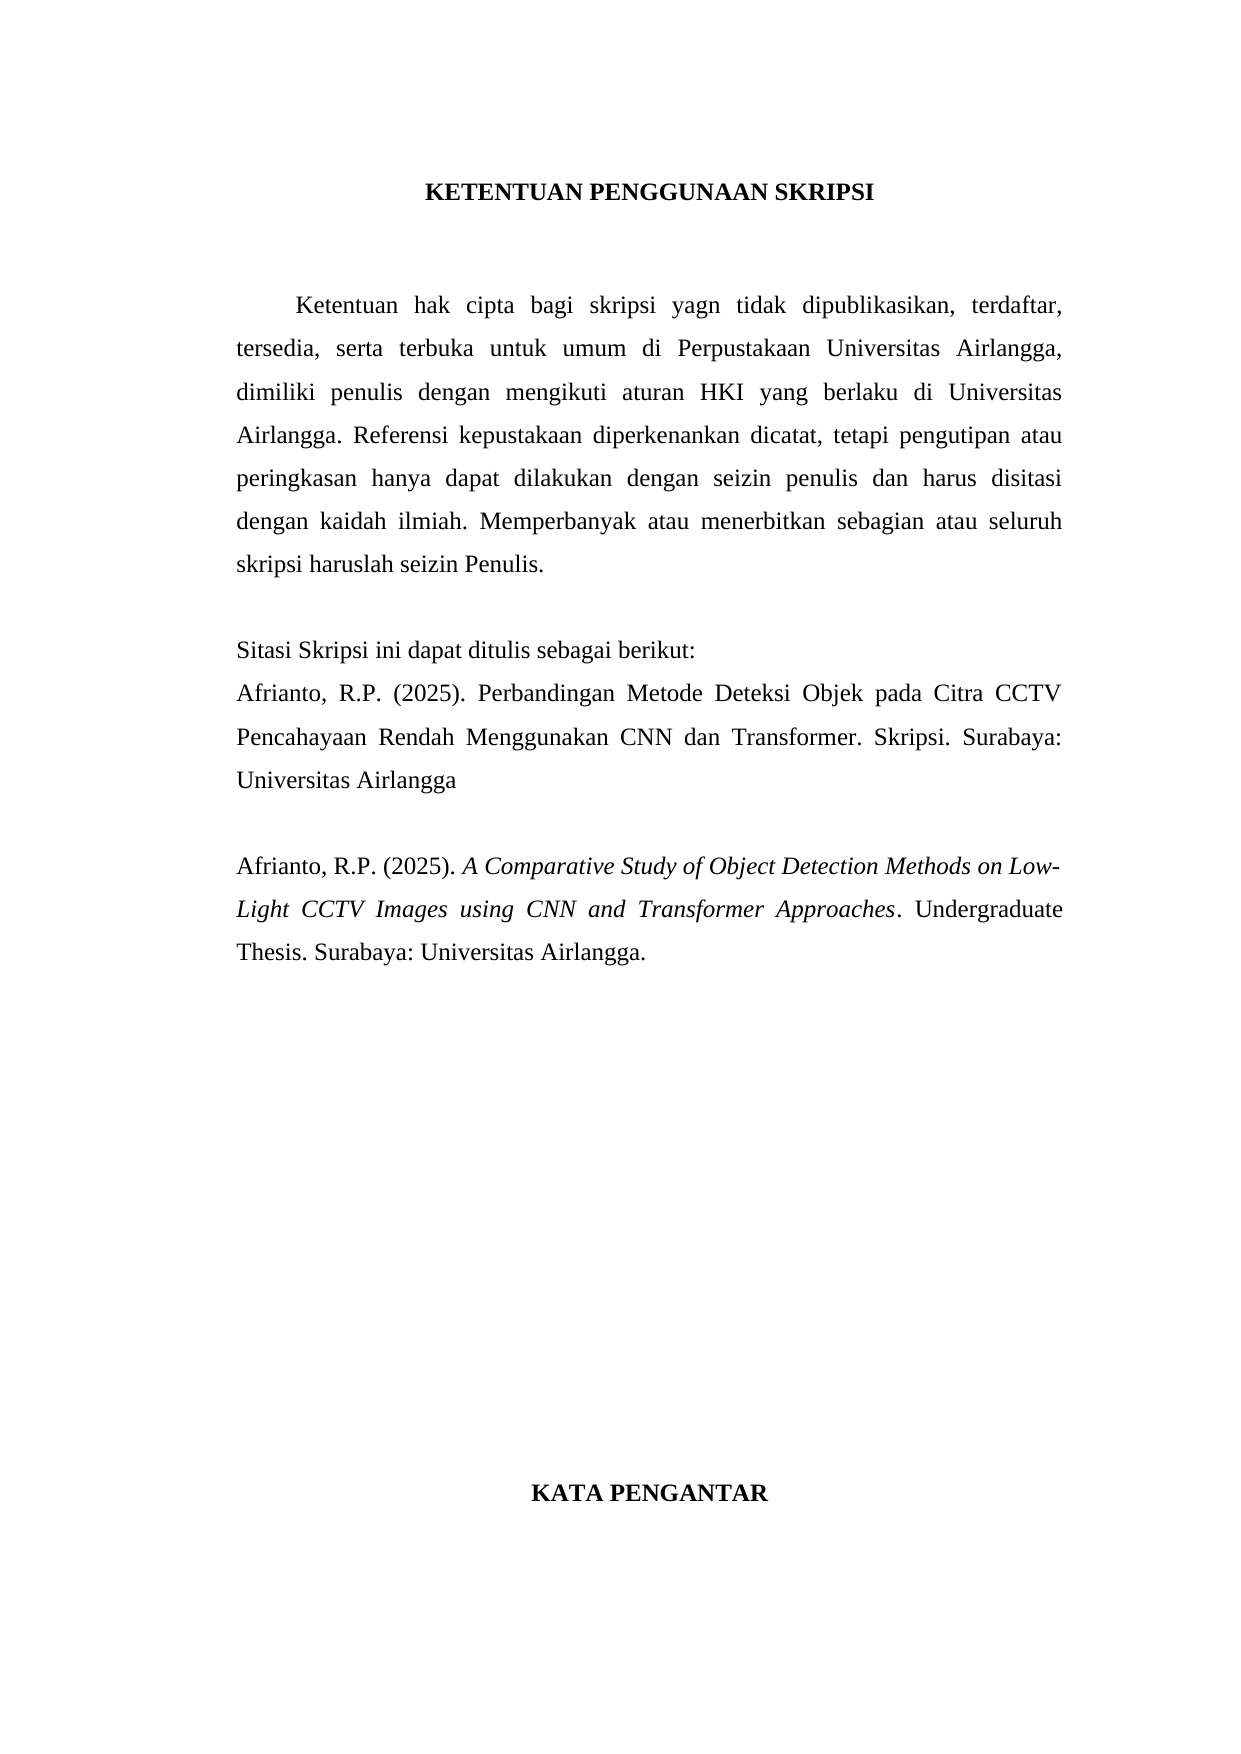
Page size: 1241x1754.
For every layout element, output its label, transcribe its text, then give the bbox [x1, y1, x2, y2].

text Afrianto, R.P. (2025). A Comparative Study of Object Detection Methods on Low-Light CCTV Images using CNN and Transformer Approaches. Undergraduate Thesis. Surabaya: Universitas Airlangga. [236, 851, 1063, 966]
subtitle KETENTUAN PENGGUNAAN SKRIPSI [236, 177, 1063, 206]
text Sitasi Skripsi ini dapat ditulis sebagai berikut: [236, 635, 1063, 664]
subtitle KATA PENGANTAR [236, 1478, 1063, 1507]
text Afrianto, R.P. (2025). Perbandingan Metode Deteksi Objek pada Citra CCTV Pencahayaan Rendah Menggunakan CNN dan Transformer. Skripsi. Surabaya: Universitas Airlangga [236, 678, 1063, 793]
text Ketentuan hak cipta bagi skripsi yagn tidak dipublikasikan, terdaftar, tersedia, serta terbuka untuk umum di Perpustakaan Universitas Airlangga, dimiliki penulis dengan mengikuti aturan HKI yang berlaku di Universitas Airlangga. Referensi kepustakaan diperkenankan dicatat, tetapi pengutipan atau peringkasan hanya dapat dilakukan dengan seizin penulis dan harus disitasi dengan kaidah ilmiah. Memperbanyak atau menerbitkan sebagian atau seluruh skripsi haruslah seizin Penulis. [236, 290, 1063, 578]
